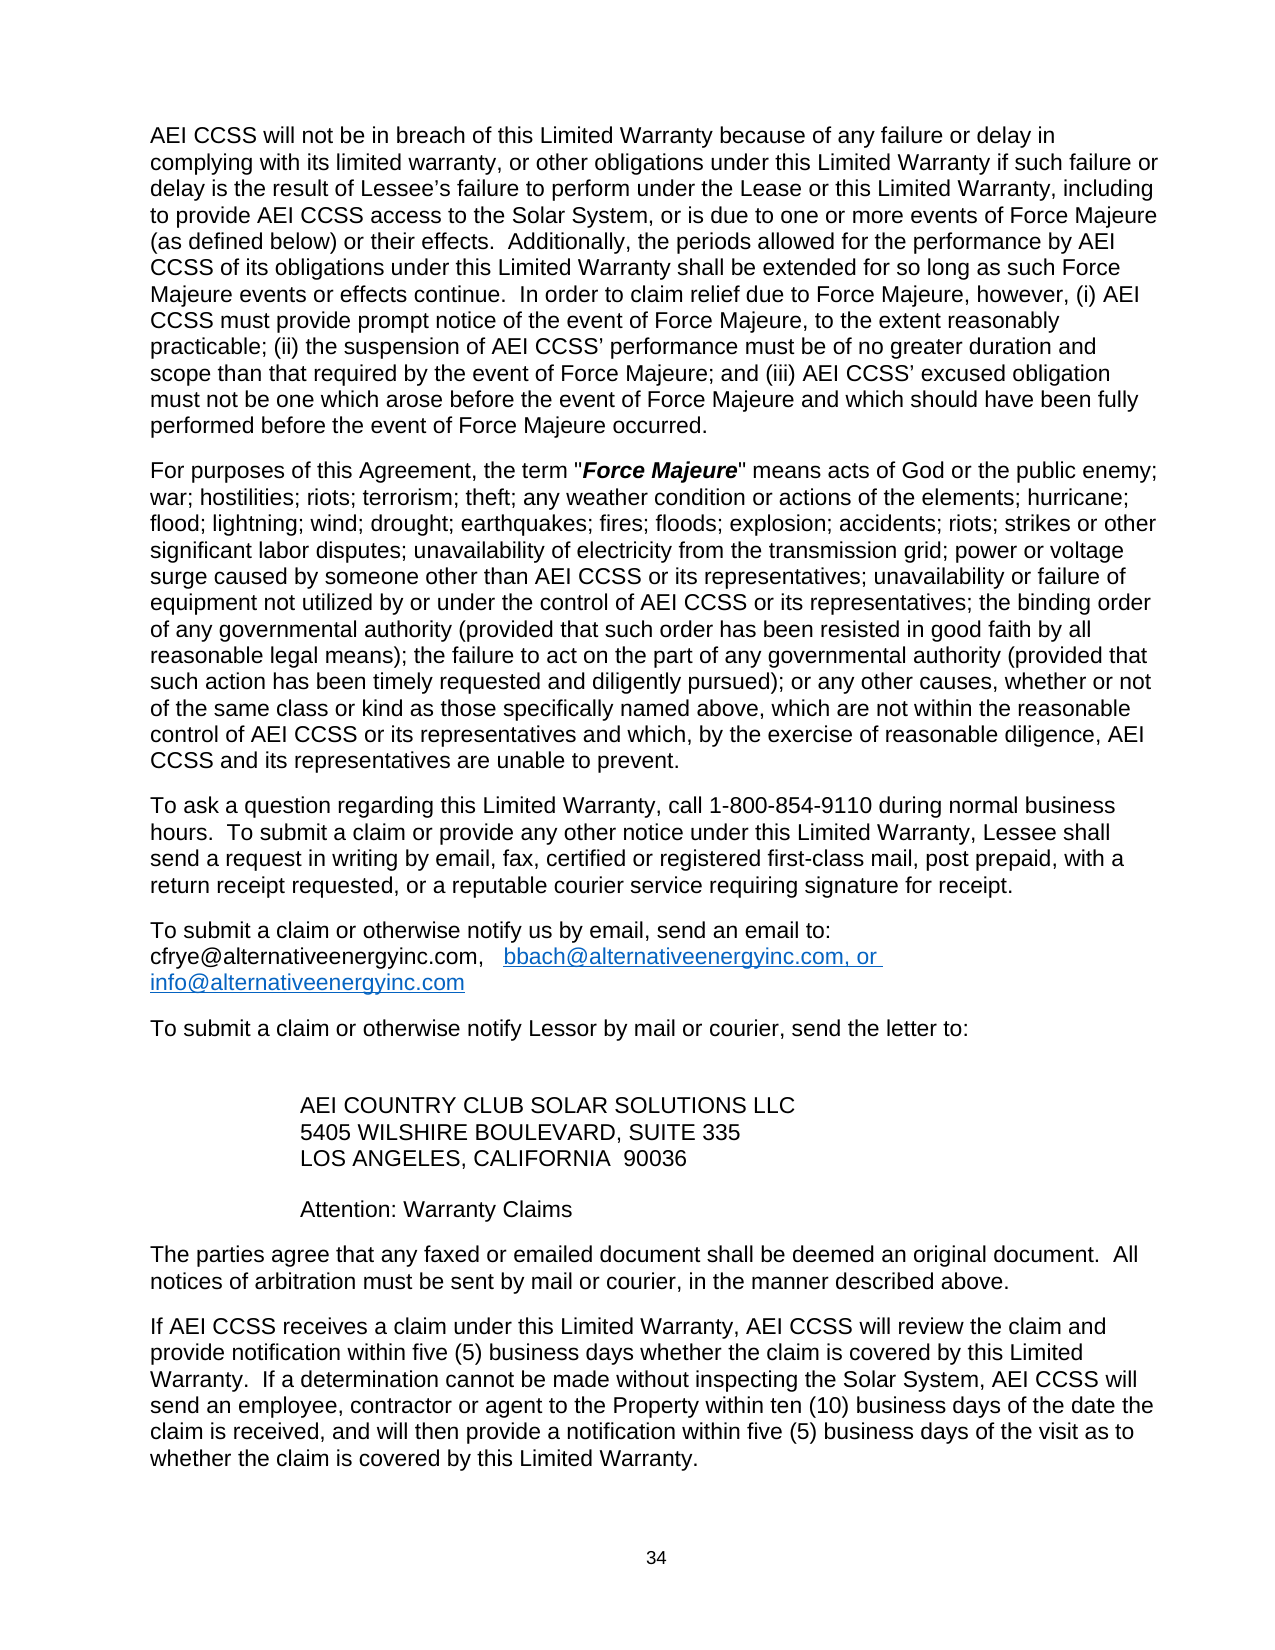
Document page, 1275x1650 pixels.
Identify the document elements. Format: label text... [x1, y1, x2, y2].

text To ask a question regarding this Limited Warranty, call 1-800-854-9110 during normal business hours. To submit a claim or provide any other notice under this Limited Warranty, Lessee shall send a request in writing by email, fax, certified or registered first-class mail, post prepaid, with a return receipt requested, or a reputable courier service requiring signature for receipt. [150, 792, 1162, 898]
subtitle To submit a claim or otherwise notify us by email, send an email to: cfrye@alternativeenergyinc.com, bbach@alternativeenergyinc.com, or info@alternativeenergyinc.com [150, 917, 1162, 996]
text LOS ANGELES, CALIFORNIA 90036 [300, 1145, 1162, 1171]
text AEI CCSS will not be in breach of this Limited Warranty because of any failure or delay in complying with its limited warranty, or other obligations under this Limited Warranty if such failure or delay is the result of Lessee’s failure to perform under the Lease or this Limited Warranty, including to provide AEI CCSS access to the Solar System, or is due to one or more events of Force Majeure (as defined below) or their effects. Additionally, the periods allowed for the performance by AEI CCSS of its obligations under this Limited Warranty shall be extended for so long as such Force Majeure events or effects continue. In order to claim relief due to Force Majeure, however, (i) AEI CCSS must provide prompt notice of the event of Force Majeure, to the extent reasonably practicable; (ii) the suspension of AEI CCSS’ performance must be of no greater duration and scope than that required by the event of Force Majeure; and (iii) AEI CCSS’ excused obligation must not be one which arose before the event of Force Majeure and which should have been fully performed before the event of Force Majeure occurred. [150, 122, 1162, 439]
text For purposes of this Agreement, the term "Force Majeure" means acts of God or the public enemy; war; hostilities; riots; terrorism; theft; any weather condition or actions of the elements; hurricane; flood; lightning; wind; drought; earthquakes; fires; floods; explosion; accidents; riots; strikes or other significant labor disputes; unavailability of electricity from the transmission grid; power or voltage surge caused by someone other than AEI CCSS or its representatives; unavailability or failure of equipment not utilized by or under the control of AEI CCSS or its representatives; the binding order of any governmental authority (provided that such order has been resisted in good faith by all reasonable legal means); the failure to act on the part of any governmental authority (provided that such action has been timely requested and diligently pursued); or any other causes, whether or not of the same class or kind as those specifically named above, which are not within the reasonable control of AEI CCSS or its representatives and which, by the exercise of reasonable diligence, AEI CCSS and its representatives are unable to prevent. [150, 457, 1162, 774]
subtitle To submit a claim or otherwise notify Lessor by mail or courier, send the letter to: [150, 1014, 1162, 1041]
text AEI COUNTRY CLUB SOLAR SOLUTIONS LLC 5405 WILSHIRE BOULEVARD, SUITE 335 [300, 1092, 1162, 1145]
text Attention: Warranty Claims [300, 1196, 1162, 1223]
text The parties agree that any faxed or emailed document shall be deemed an original document. All notices of arbitration must be sent by mail or courier, in the manner described above. [150, 1241, 1162, 1294]
text If AEI CCSS receives a claim under this Limited Warranty, AEI CCSS will review the claim and provide notification within five (5) business days whether the claim is covered by this Limited Warranty. If a determination cannot be made without inspecting the Solar System, AEI CCSS will send an employee, contractor or agent to the Property within ten (10) business days of the date the claim is received, and will then provide a notification within five (5) business days of the visit as to whether the claim is covered by this Limited Warranty. [150, 1313, 1162, 1471]
